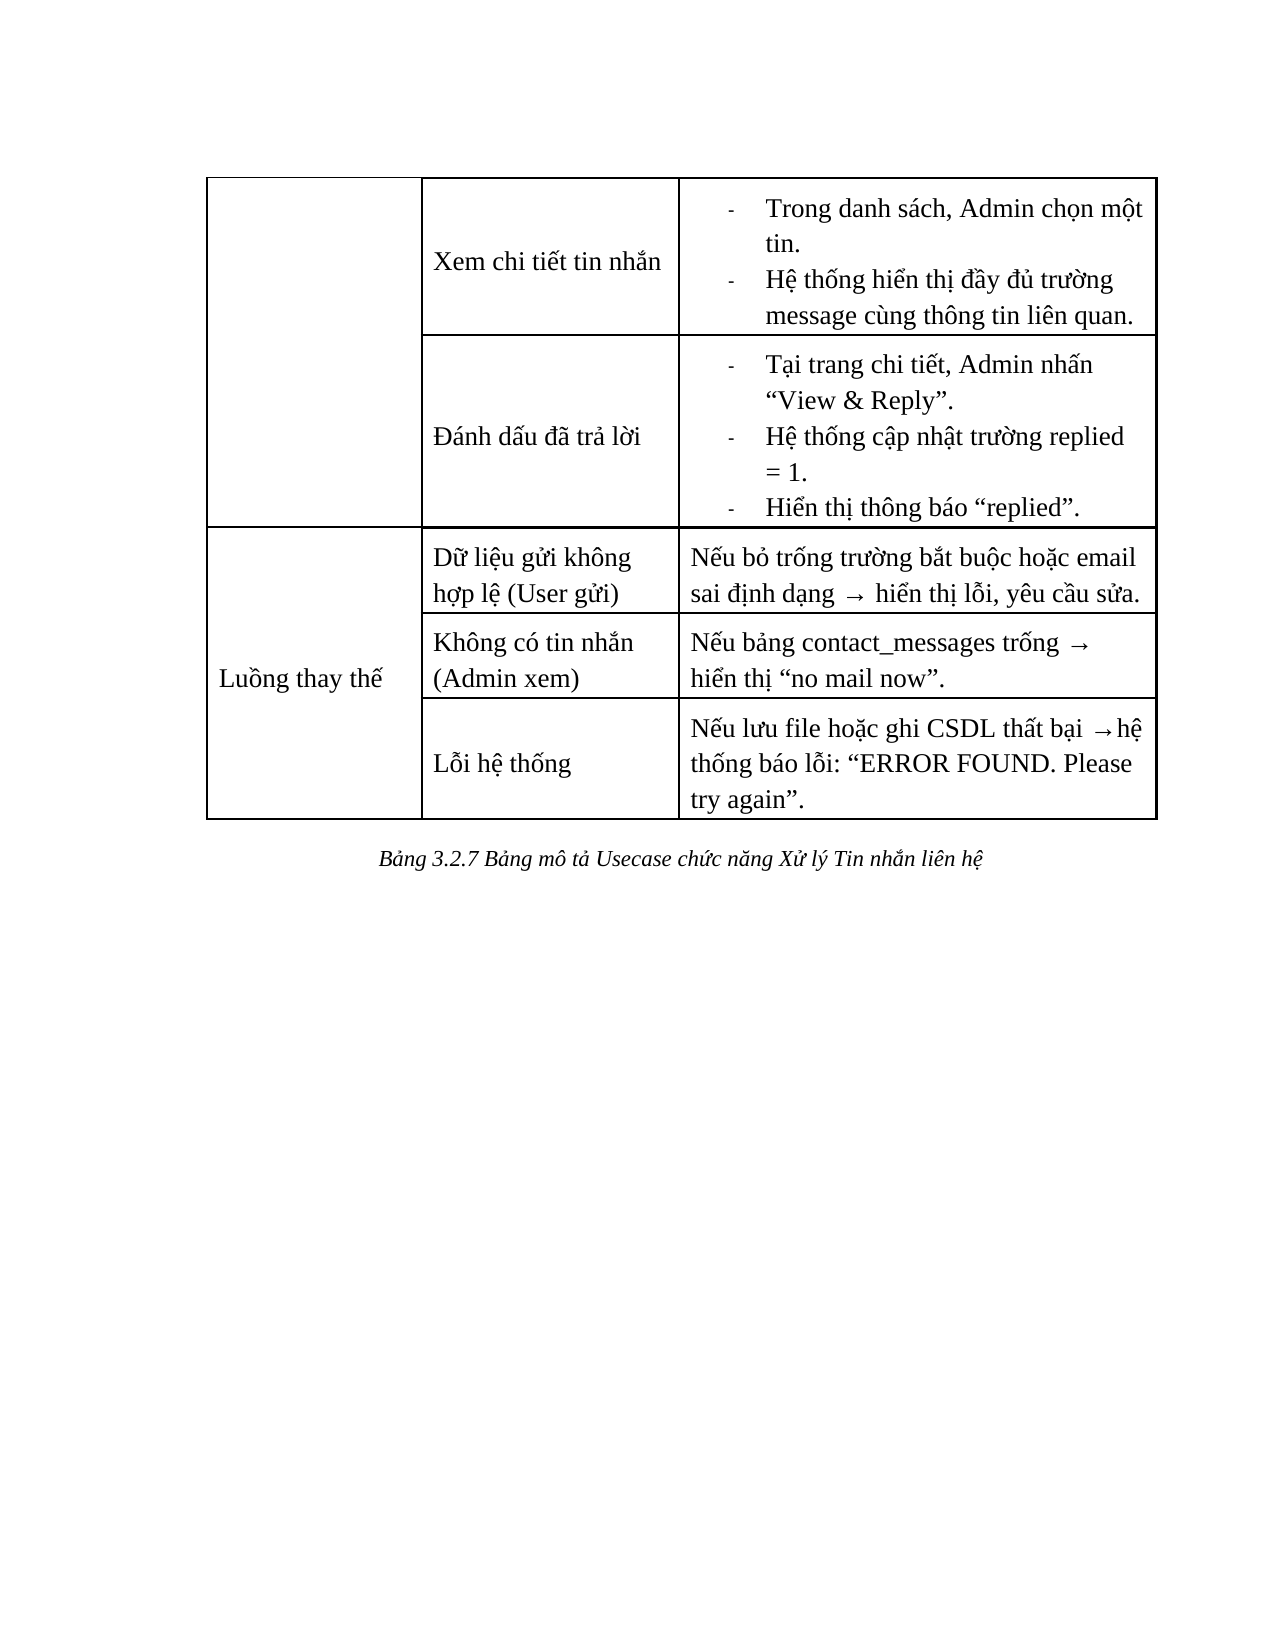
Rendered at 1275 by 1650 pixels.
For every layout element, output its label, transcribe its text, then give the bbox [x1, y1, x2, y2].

table_cell Tại trang chi tiết, Admin nhấn “View & Reply”. Hệ thống cập nhật trường replied = 1. Hiển thị thông báo “replied”. [680, 336, 1155, 526]
table_cell Không có tin nhắn (Admin xem) [423, 614, 678, 697]
table_cell Đánh dấu đã trả lời [423, 336, 678, 526]
table_cell Nếu lưu file hoặc ghi CSDL thất bại →hệ thống báo lỗi: “ERROR FOUND. Please try again”. [680, 699, 1155, 818]
table_cell Trong danh sách, Admin chọn một tin. Hệ thống hiển thị đầy đủ trường message cùng thông tin liên quan. [680, 179, 1155, 334]
table_cell Xem chi tiết tin nhắn [423, 179, 678, 334]
table_cell Luồng thay thế [208, 528, 421, 818]
table_cell Nếu bảng contact_messages trống → hiển thị “no mail now”. [680, 614, 1155, 697]
table_cell Lỗi hệ thống [423, 699, 678, 818]
text Bảng 3.2.7 Bảng mô tả Usecase chức năng Xử lý Tin nhắn liên hệ [207, 845, 1157, 872]
table_cell Nếu bỏ trống trường bắt buộc hoặc email sai định dạng → hiển thị lỗi, yêu cầu sửa. [680, 529, 1155, 612]
table_cell Dữ liệu gửi không hợp lệ (User gửi) [423, 529, 678, 612]
